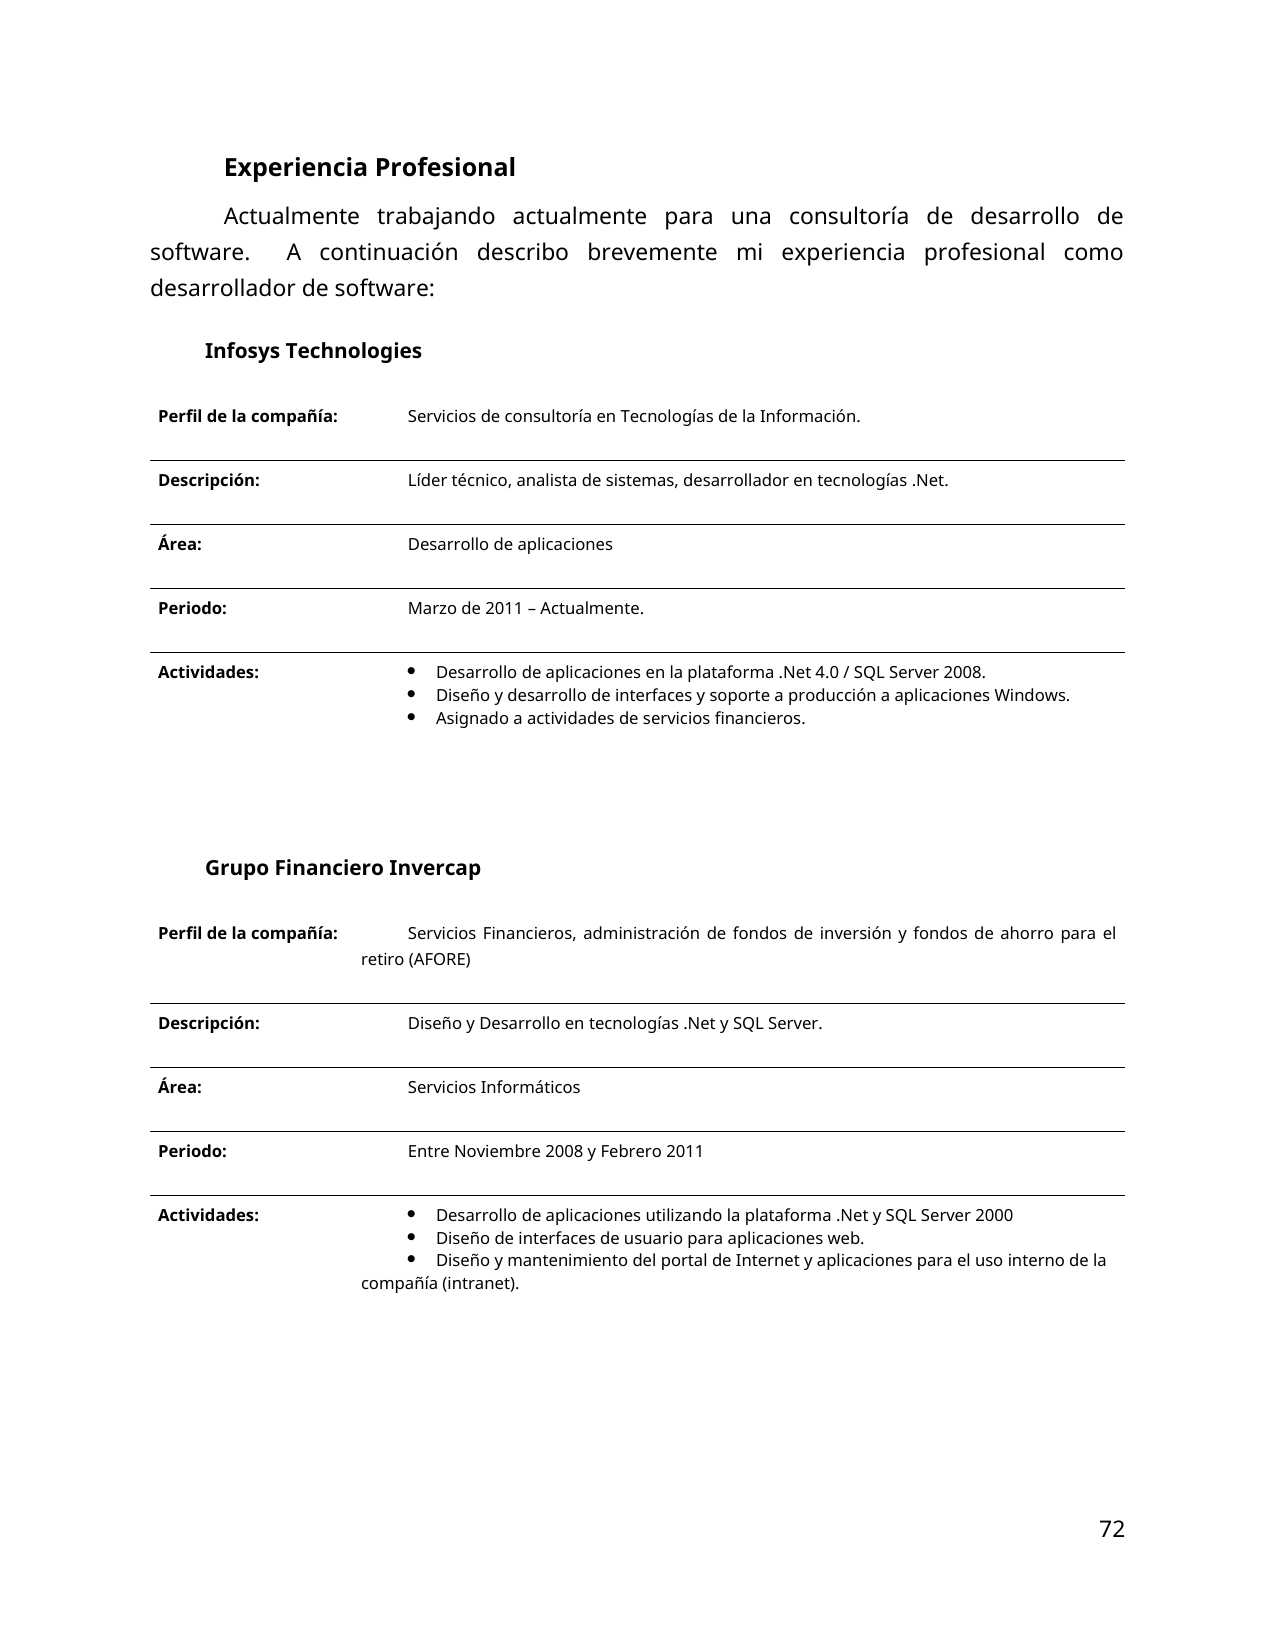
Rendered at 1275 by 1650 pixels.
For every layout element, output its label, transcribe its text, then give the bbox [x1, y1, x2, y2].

table_cell Periodo: [150, 1132, 353, 1195]
table_header Infosys Technologies [150, 328, 1125, 397]
table_cell Perfil de la compañía: [150, 397, 353, 460]
table_cell Servicios Financieros, administración de fondos de inversión y fondos de ahorro para el retiro (AFORE) [353, 914, 1125, 1003]
table_cell Servicios Informáticos [353, 1068, 1125, 1131]
table_header Grupo Financiero Invercap [150, 845, 1125, 913]
table_cell Entre Noviembre 2008 y Febrero 2011 [353, 1132, 1125, 1195]
table_cell Desarrollo de aplicaciones utilizando la plataforma .Net y SQL Server 2000 Diseño de interfaces de usuario para aplicaciones web. Diseño y mantenimiento del portal de Internet y aplicaciones para el uso interno de la compañía (intranet). [353, 1196, 1125, 1357]
table_cell Líder técnico, analista de sistemas, desarrollador en tecnologías .Net. [353, 461, 1125, 524]
table_cell Diseño y Desarrollo en tecnologías .Net y SQL Server. [353, 1004, 1125, 1067]
table_cell Periodo: [150, 589, 353, 652]
table_cell Descripción: [150, 1004, 353, 1067]
table_cell Servicios de consultoría en Tecnologías de la Información. [353, 397, 1125, 460]
text Actualmente trabajando actualmente para una consultoría de desarrollo de software. A continuación describo brevemente mi experiencia profesional como desarrollador de software: [150, 199, 1125, 303]
table_cell Desarrollo de aplicaciones en la plataforma .Net 4.0 / SQL Server 2008. Diseño y desarrollo de interfaces y soporte a producción a aplicaciones Windows. Asignado a actividades de servicios financieros. [353, 653, 1125, 766]
table_cell Desarrollo de aplicaciones [353, 525, 1125, 588]
table_cell Perfil de la compañía: [150, 914, 353, 1003]
subtitle Experiencia Profesional [150, 150, 1125, 184]
table_cell Área: [150, 525, 353, 588]
table_cell Actividades: [150, 1196, 353, 1357]
table_cell Descripción: [150, 461, 353, 524]
table_cell Marzo de 2011 – Actualmente. [353, 589, 1125, 652]
table_cell Actividades: [150, 653, 353, 766]
table_cell Área: [150, 1068, 353, 1131]
